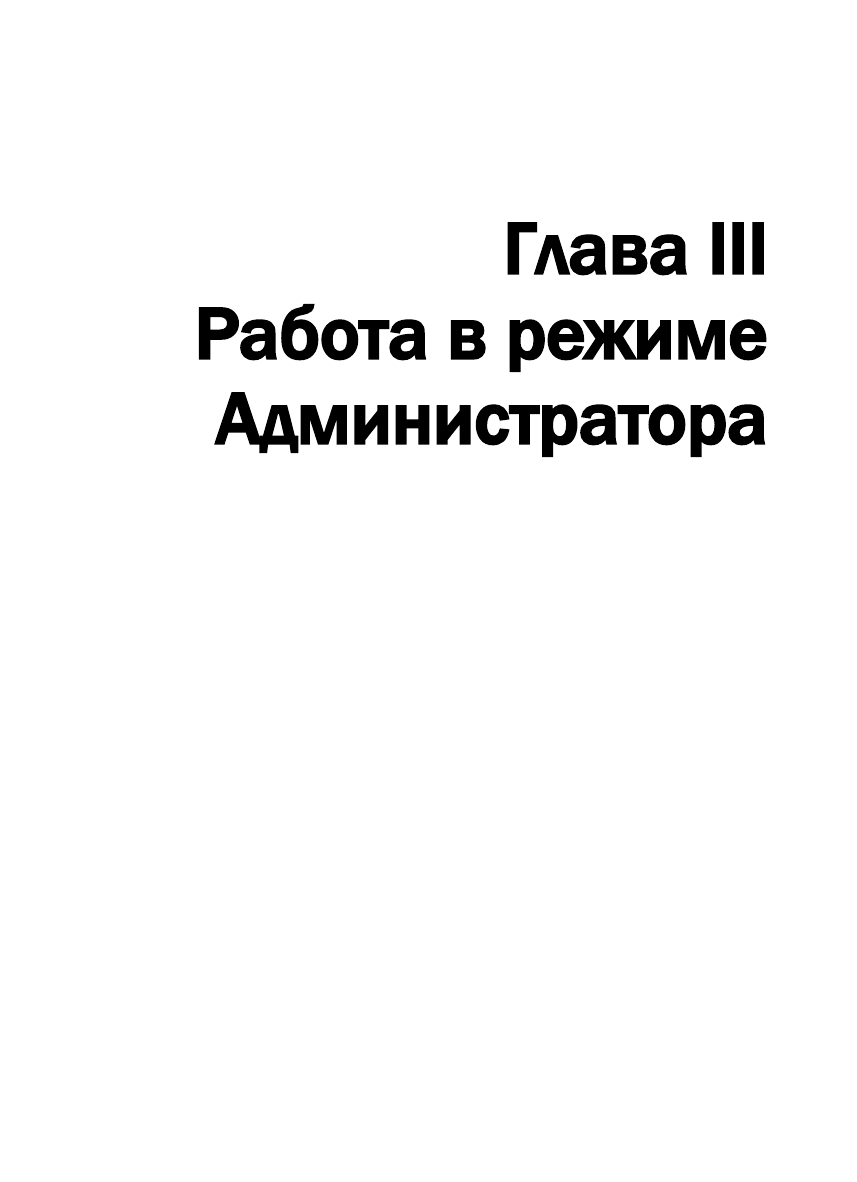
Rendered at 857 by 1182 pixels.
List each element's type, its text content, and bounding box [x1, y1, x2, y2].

subtitle Работа в режиме Администратора [89, 289, 768, 459]
text Глава [89, 204, 768, 289]
